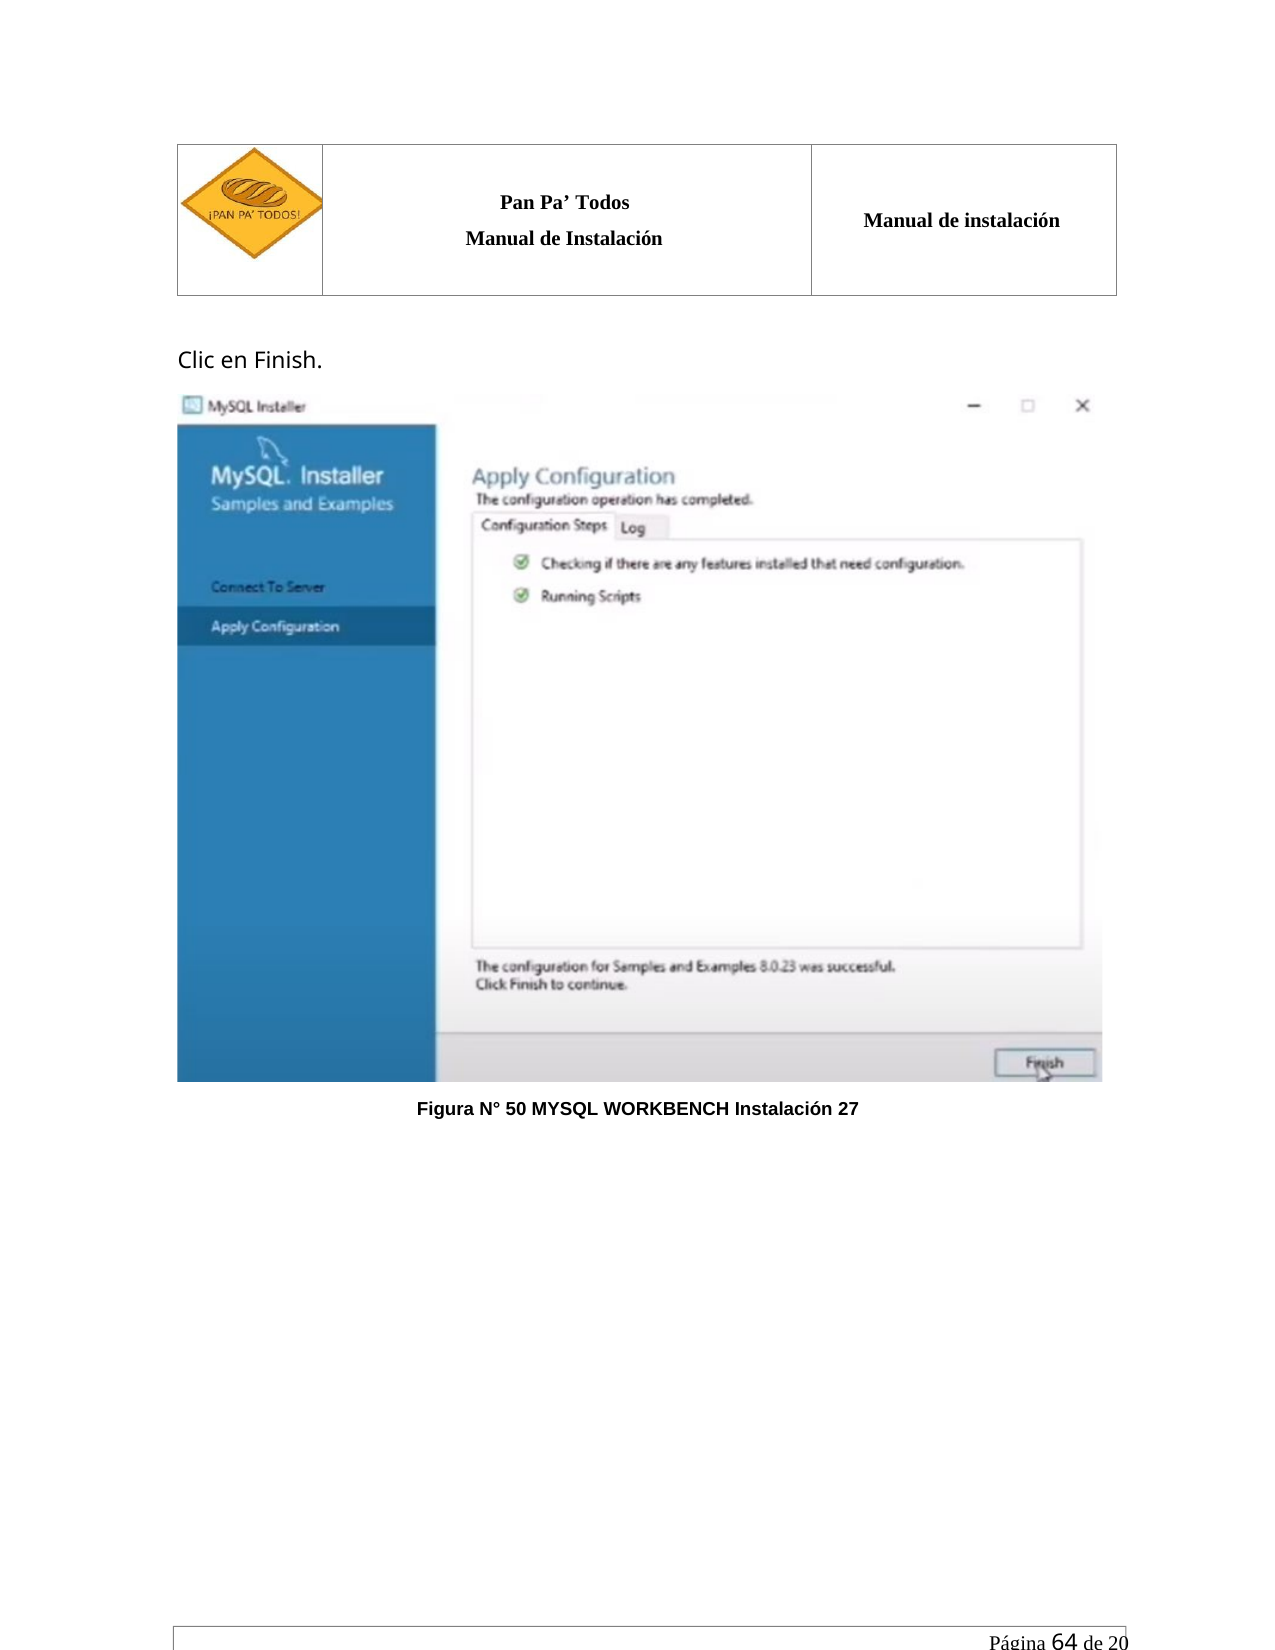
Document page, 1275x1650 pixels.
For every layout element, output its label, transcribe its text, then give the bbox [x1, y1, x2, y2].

text Figura N° 50 MYSQL WORKBENCH Instalación 27 [184, 1082, 1091, 1119]
text Clic en Finish. [177, 344, 1129, 375]
picture [180, 147, 322, 262]
picture [177, 394, 1103, 1082]
